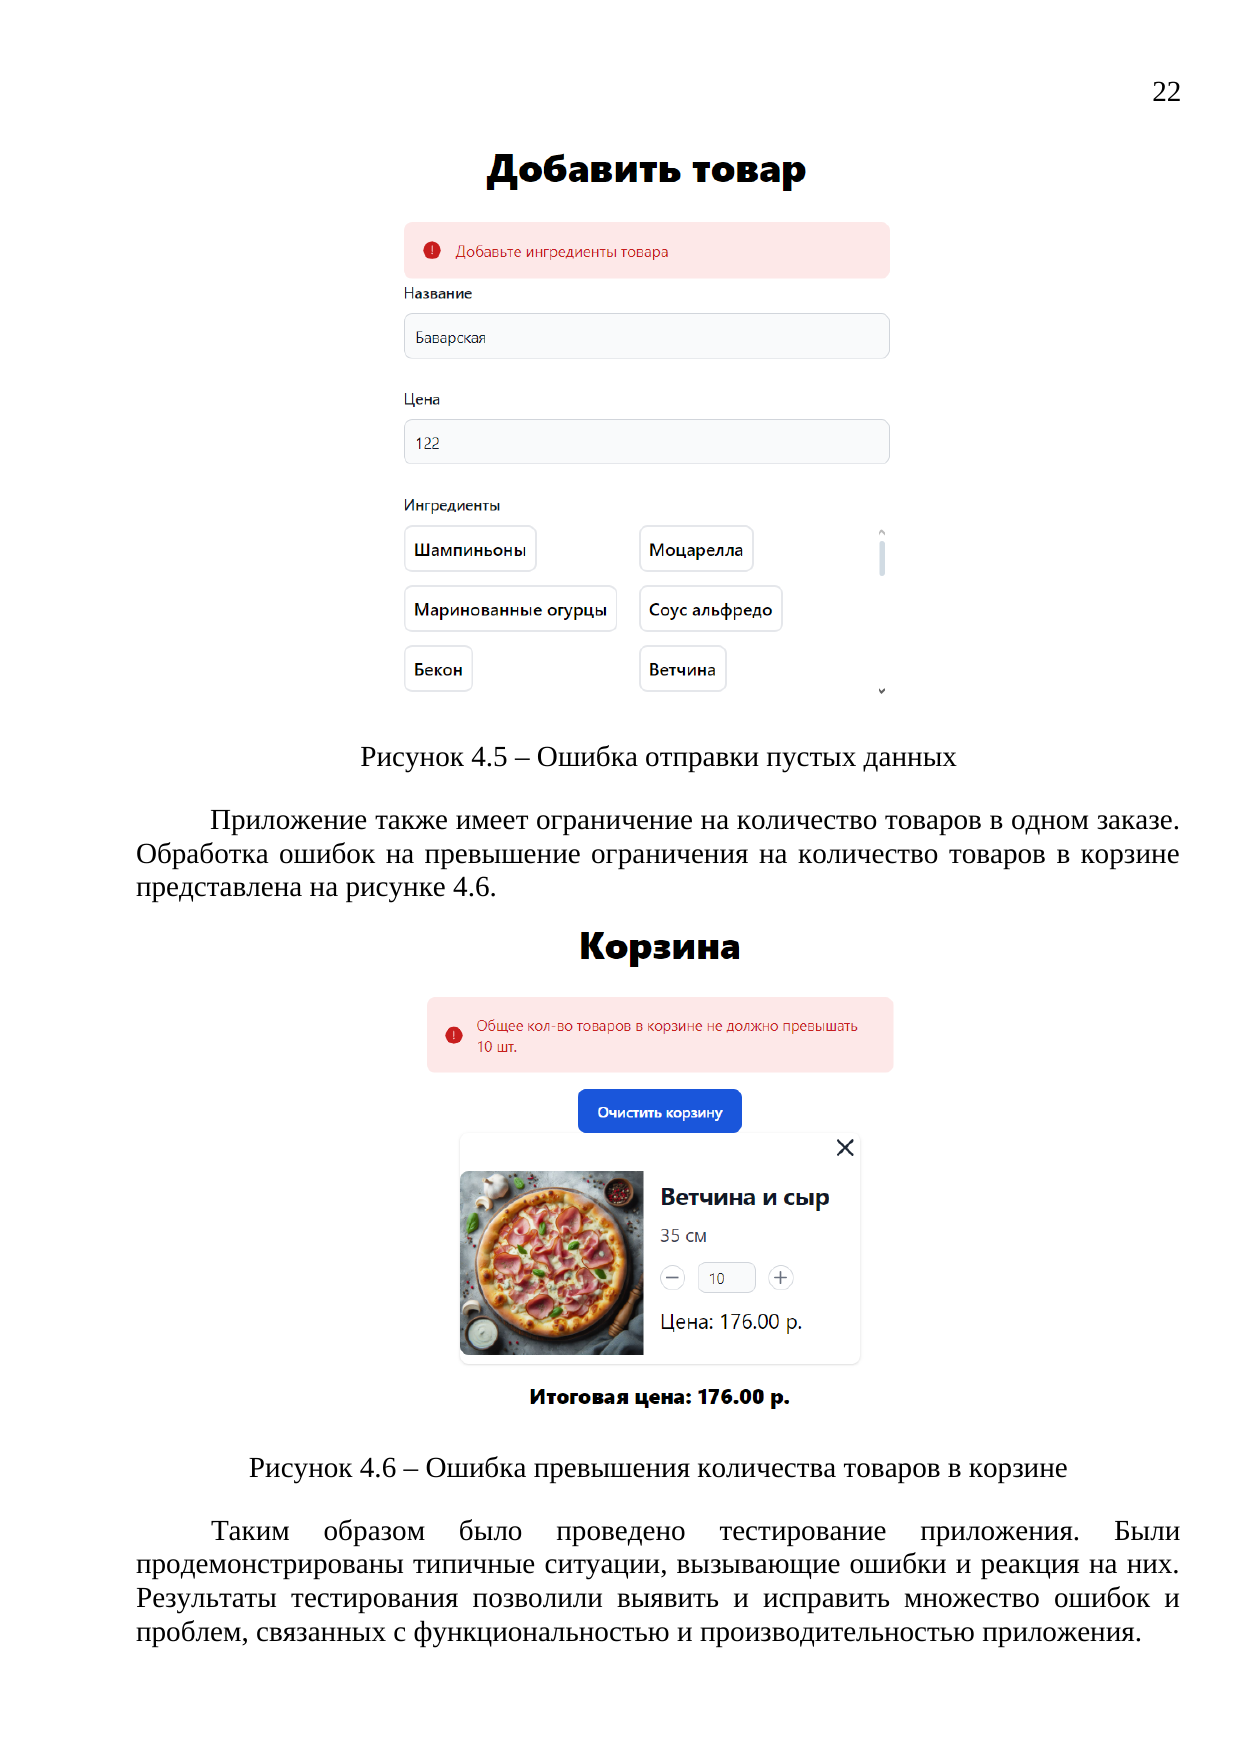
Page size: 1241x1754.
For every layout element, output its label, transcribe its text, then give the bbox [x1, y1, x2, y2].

text Рисунок 4.5 – Ошибка отправки пустых данных [136, 739, 1181, 773]
text Приложение также имеет ограничение на количество товаров в одном заказе. Обработка ошибок на превышение ограничения на количество товаров в корзине представлена на рисунке 4.6. [136, 802, 1181, 903]
text Рисунок 4.6 – Ошибка превышения количества товаров в корзине [136, 1450, 1181, 1484]
text Таким образом было проведено тестирование приложения. Были продемонстрированы типичные ситуации, вызывающие ошибки и реакция на них. Результаты тестирования позволили выявить и исправить множество ошибок и проблем, связанных с функциональностью и производительностью приложения. [136, 1513, 1181, 1647]
picture [386, 141, 932, 715]
picture [403, 932, 914, 1426]
